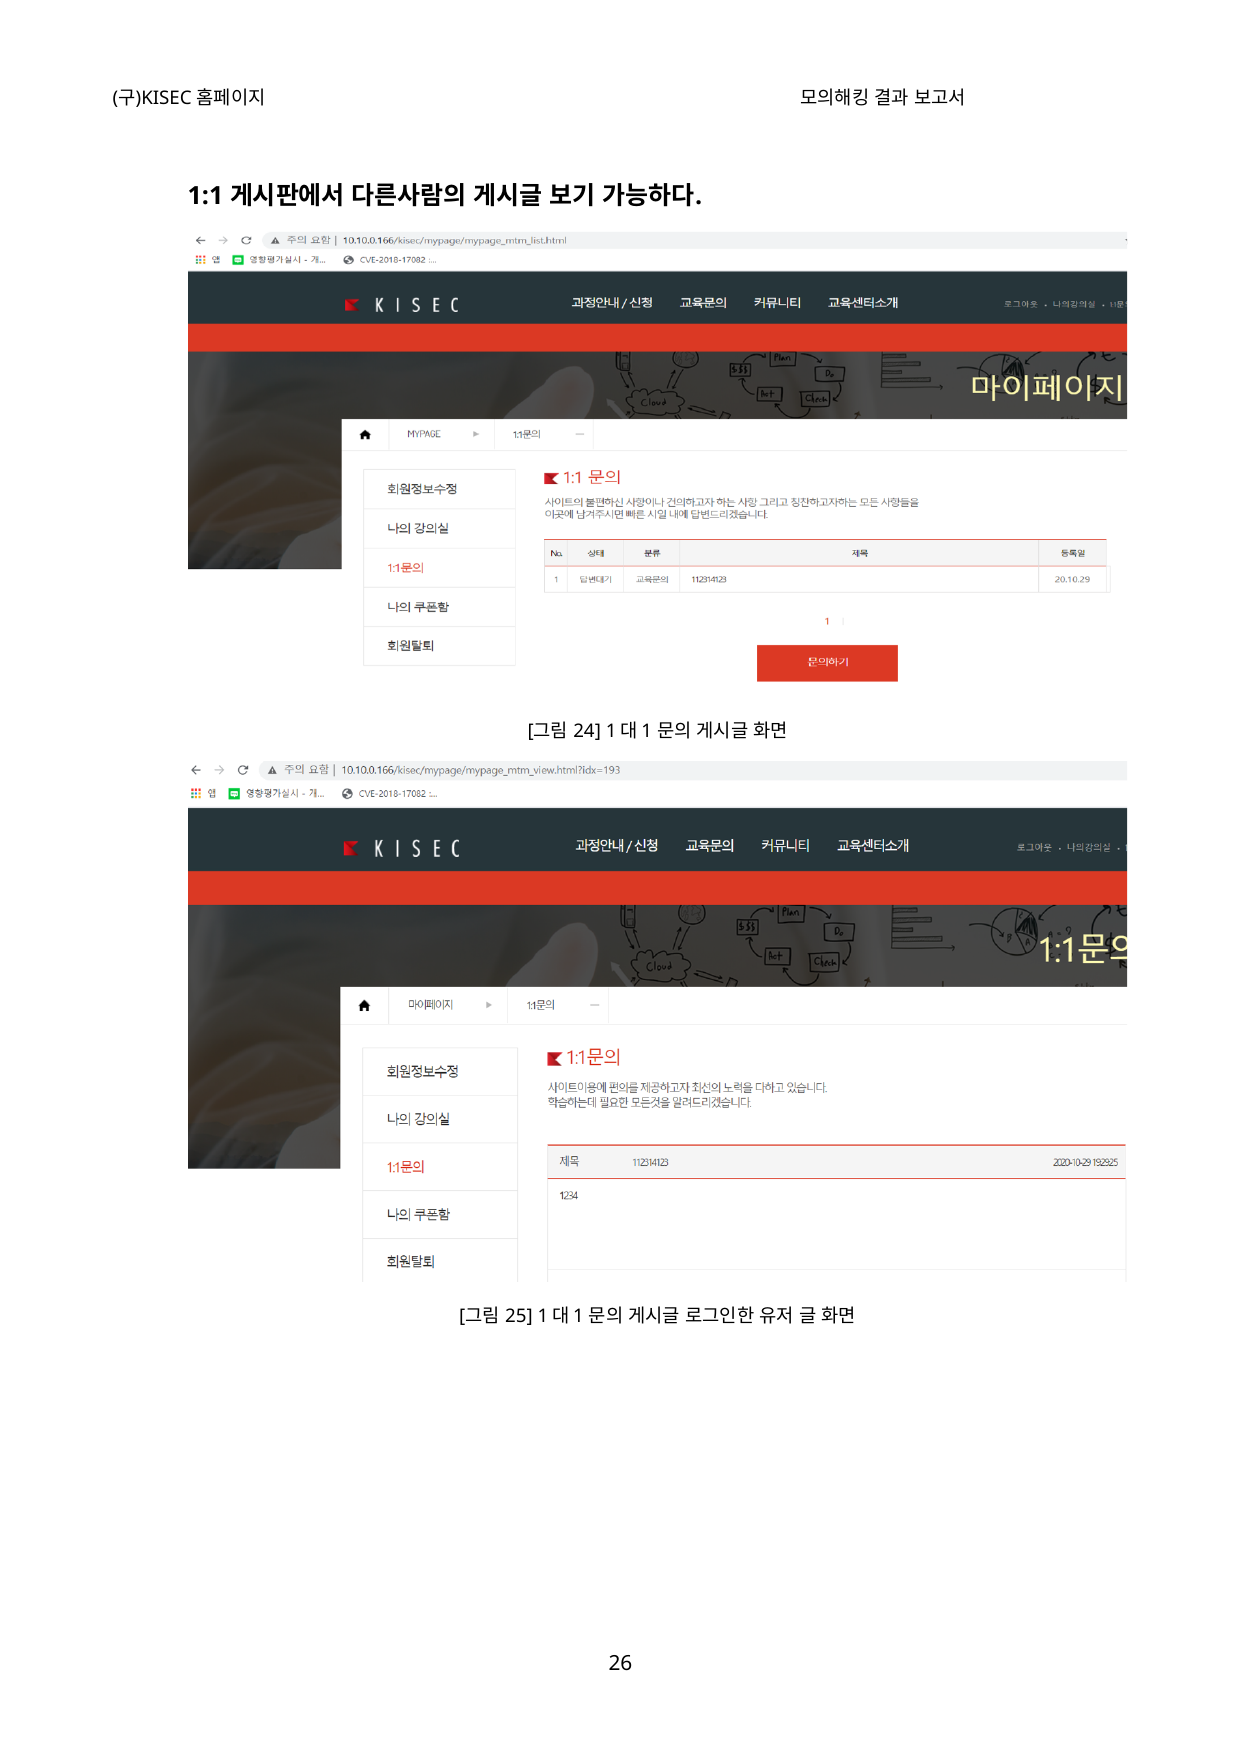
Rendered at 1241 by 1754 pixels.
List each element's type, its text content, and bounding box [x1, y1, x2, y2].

text [그림 24] 1대1 문의 게시글 화면 [187, 716, 1128, 743]
text 1:1 게시판에서 다른사람의 게시글 보기 가능하다. [112, 176, 1128, 212]
text [그림 25] 1대1 문의 게시글 로그인한 유저 글 화면 [187, 1301, 1128, 1328]
picture [188, 761, 1128, 1282]
picture [188, 231, 1128, 697]
